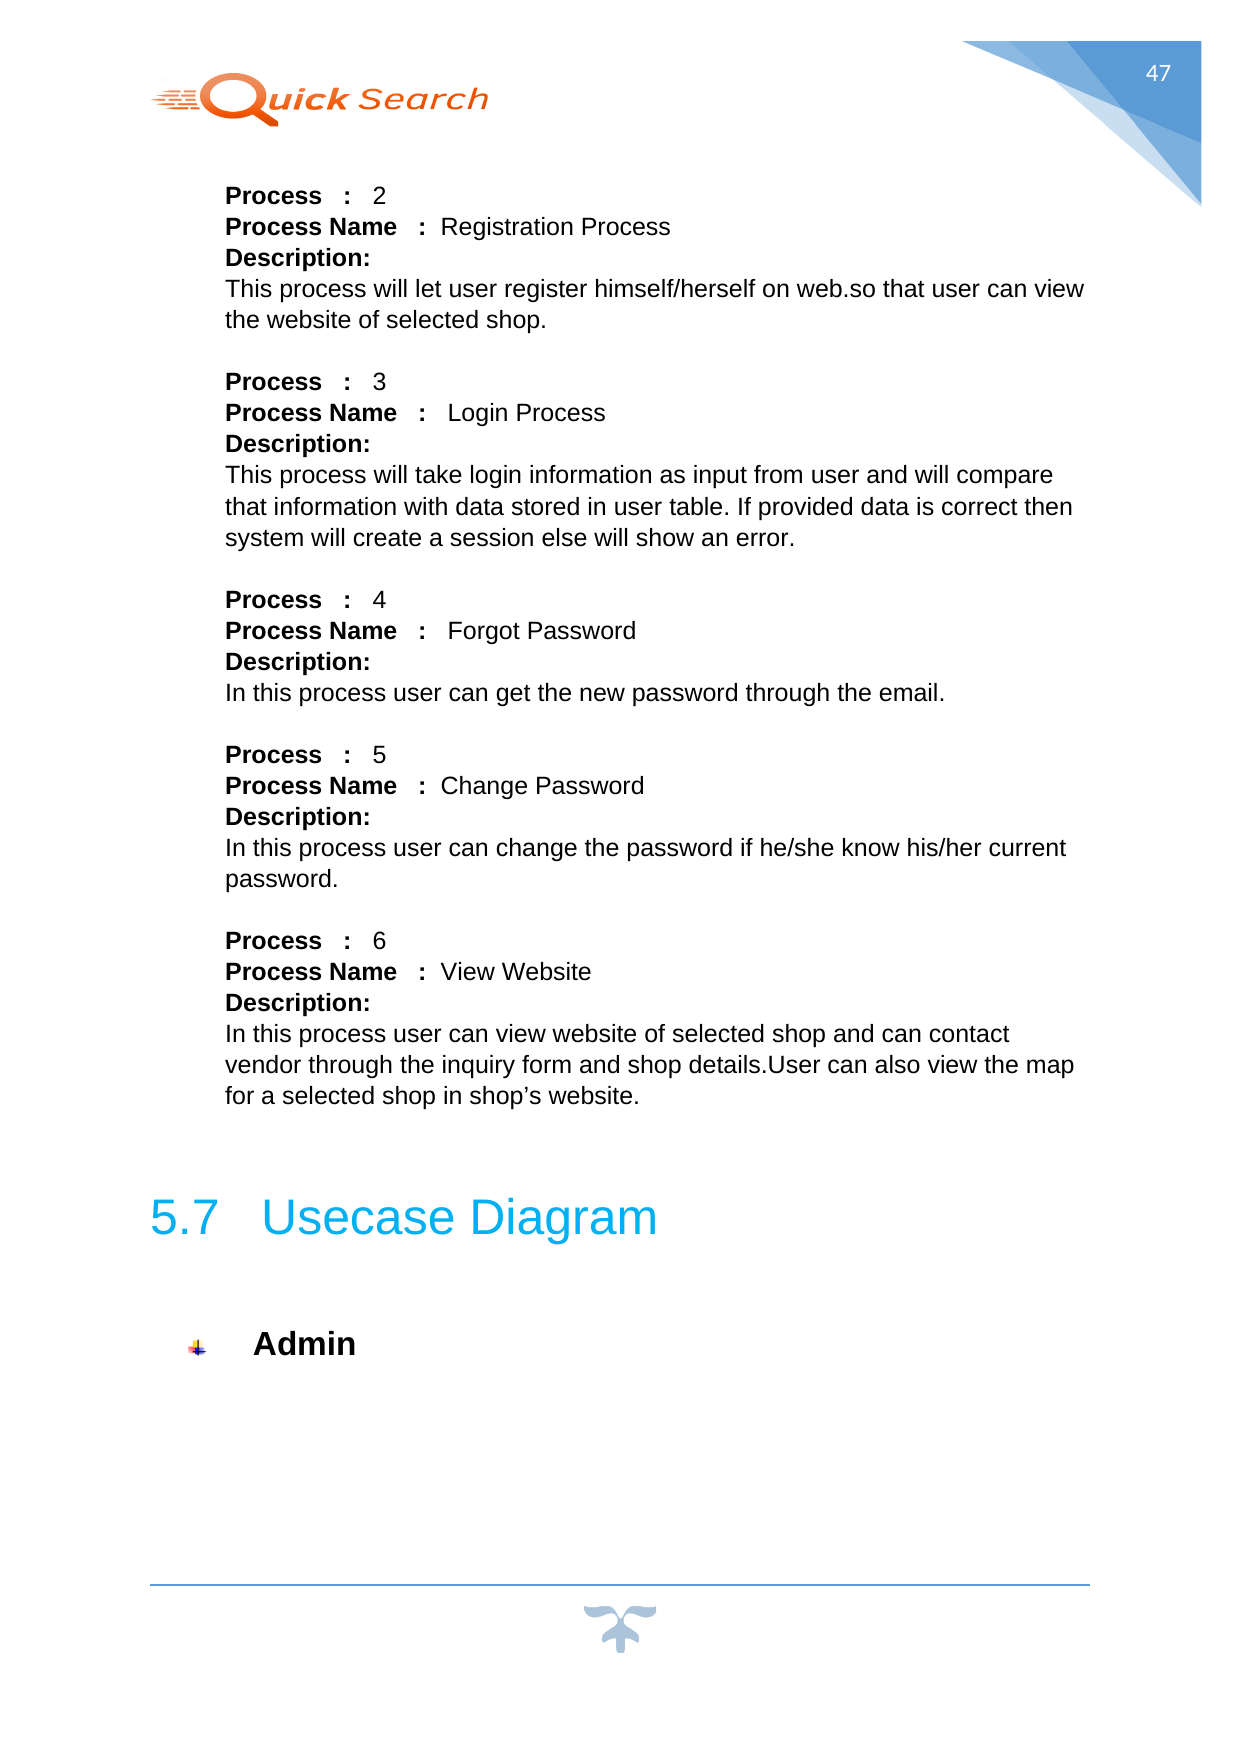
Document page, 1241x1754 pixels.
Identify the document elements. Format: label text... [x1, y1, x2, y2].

list In this process user can change the password if he/she know his/her current password. [225, 833, 1090, 893]
list Description: [225, 243, 1090, 272]
picture [150, 73, 488, 130]
list Process Name : View Website [225, 957, 1090, 986]
list Description: [225, 647, 1090, 675]
picture [188, 1338, 206, 1356]
list Description: [225, 429, 1090, 458]
list Description: [225, 802, 1090, 831]
list Description: [225, 988, 1090, 1017]
list Process : 3 [225, 367, 1090, 396]
list Process Name : Forgot Password [225, 616, 1090, 644]
list This process will take login information as input from user and will compare that information with data stored in user table. If provided data is correct then system will create a session else will show an error. [225, 460, 1090, 551]
list Process Name : Login Process [225, 398, 1090, 427]
list Process : 6 [225, 926, 1090, 955]
list In this process user can view website of selected shop and can contact vendor through the inquiry form and shop details.User can also view the map for a selected shop in shop’s website. [225, 1019, 1090, 1110]
list Process Name : Registration Process [225, 212, 1090, 241]
picture [962, 41, 1202, 207]
list Admin [187, 1324, 1090, 1362]
text 5.7 Usecase Diagram [150, 1187, 1090, 1244]
list Process : 5 [225, 740, 1090, 768]
list Process : 4 [225, 584, 1090, 613]
list Process Name : Change Password [225, 771, 1090, 799]
list This process will let user register himself/herself on web.so that user can view the website of selected shop. [225, 274, 1090, 334]
list In this process user can get the new password through the email. [225, 678, 1090, 706]
list Process : 2 [225, 181, 1090, 210]
